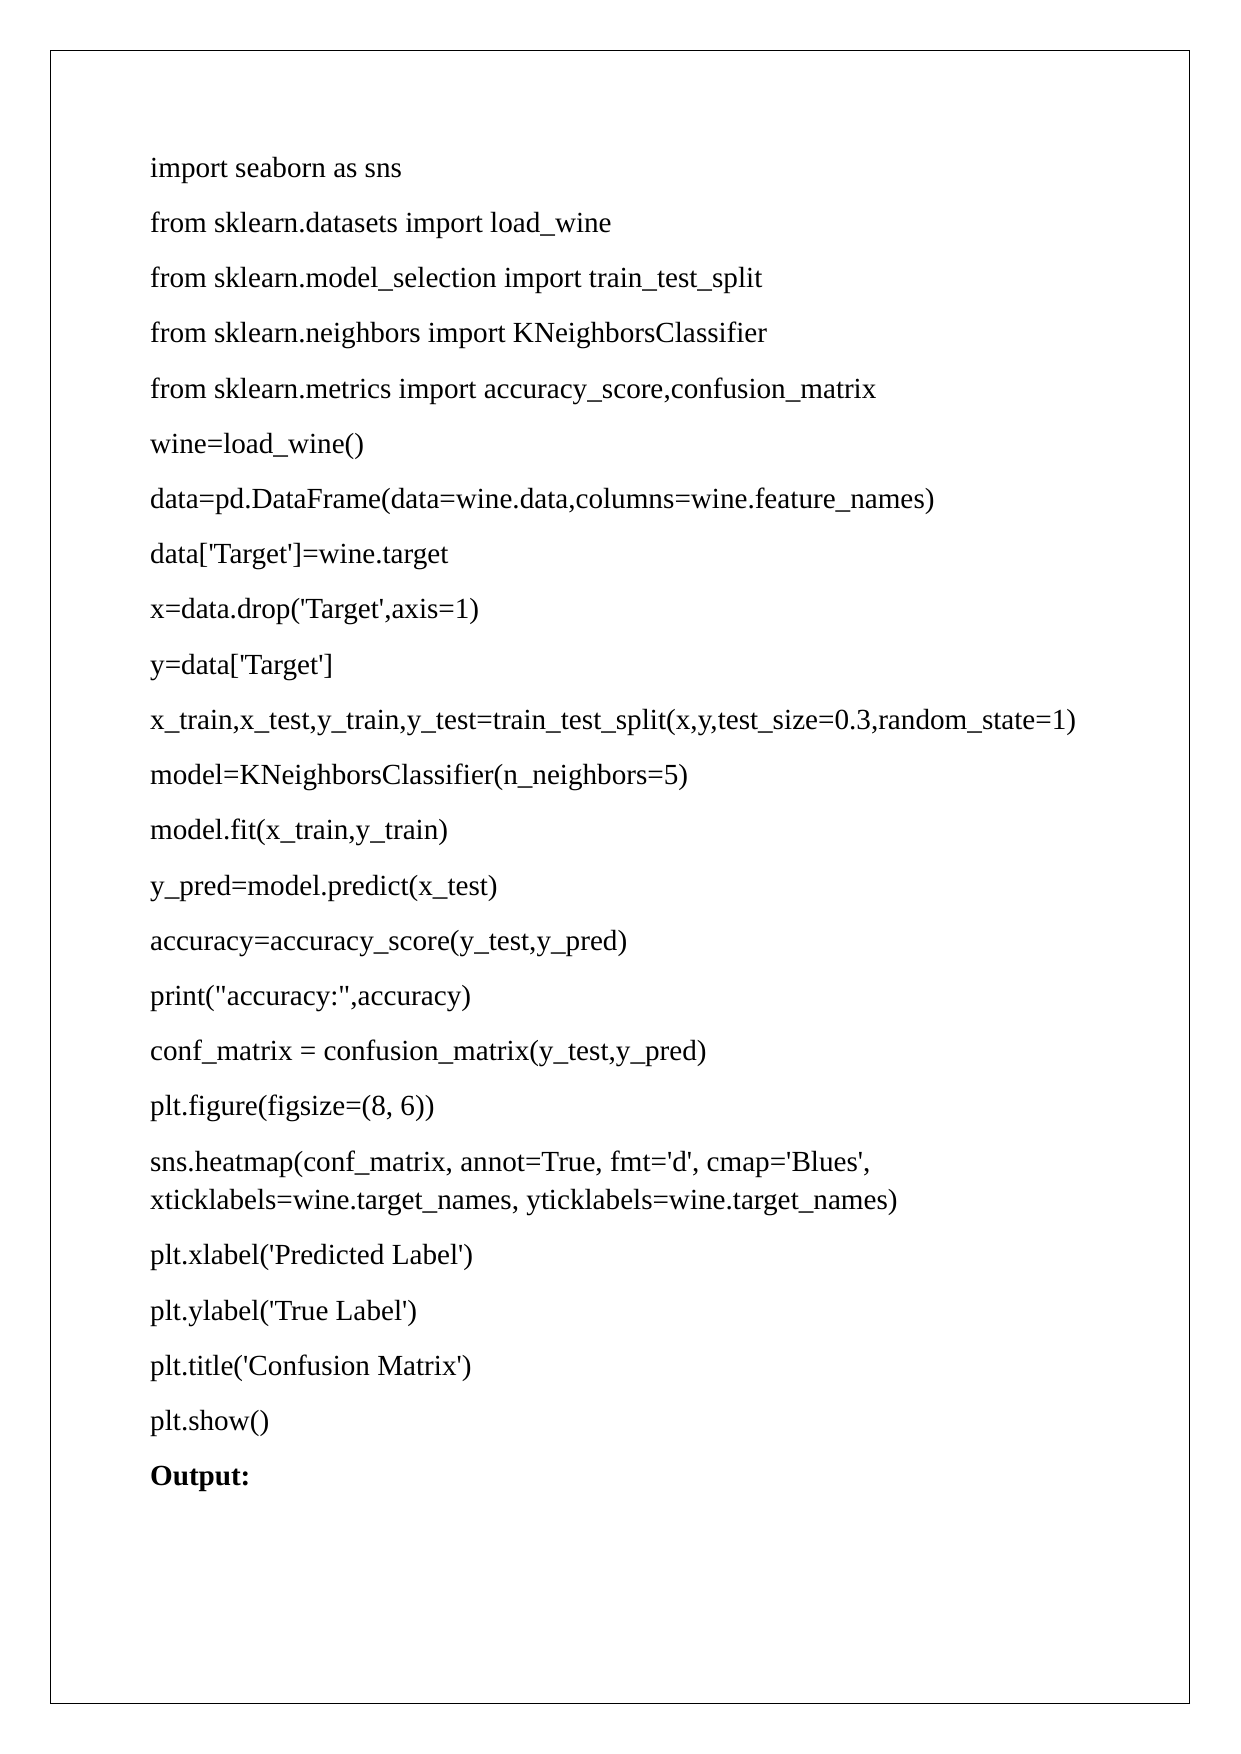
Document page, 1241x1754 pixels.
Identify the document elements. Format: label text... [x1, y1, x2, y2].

text model=KNeighborsClassifier(n_neighbors=5) [150, 757, 1090, 791]
text x_train,x_test,y_train,y_test=train_test_split(x,y,test_size=0.3,random_state=1) [150, 702, 1090, 736]
text data=pd.DataFrame(data=wine.data,columns=wine.feature_names) [150, 481, 1090, 515]
text from sklearn.datasets import load_wine [150, 205, 1090, 239]
text model.fit(x_train,y_train) [150, 812, 1090, 846]
text Output: [150, 1458, 1090, 1492]
text y=data['Target'] [150, 647, 1090, 680]
text from sklearn.metrics import accuracy_score,confusion_matrix [150, 371, 1090, 404]
text x=data.drop('Target',axis=1) [150, 592, 1090, 625]
text plt.xlabel('Predicted Label') [150, 1237, 1090, 1271]
text data['Target']=wine.target [150, 536, 1090, 570]
text import seaborn as sns [150, 150, 1090, 183]
text from sklearn.neighbors import KNeighborsClassifier [150, 316, 1090, 349]
text print("accuracy:",accuracy) [150, 978, 1090, 1012]
text sns.heatmap(conf_matrix, annot=True, fmt='d', cmap='Blues', xticklabels=wine.target_names, yticklabels=wine.target_names) [150, 1144, 1090, 1216]
text plt.title('Confusion Matrix') [150, 1348, 1090, 1381]
text from sklearn.model_selection import train_test_split [150, 260, 1090, 294]
text y_pred=model.predict(x_test) [150, 868, 1090, 901]
text plt.ylabel('True Label') [150, 1293, 1090, 1326]
text wine=load_wine() [150, 426, 1090, 459]
text plt.figure(figsize=(8, 6)) [150, 1088, 1090, 1122]
text plt.show() [150, 1403, 1090, 1437]
text conf_matrix = confusion_matrix(y_test,y_pred) [150, 1033, 1090, 1067]
text accuracy=accuracy_score(y_test,y_pred) [150, 923, 1090, 956]
